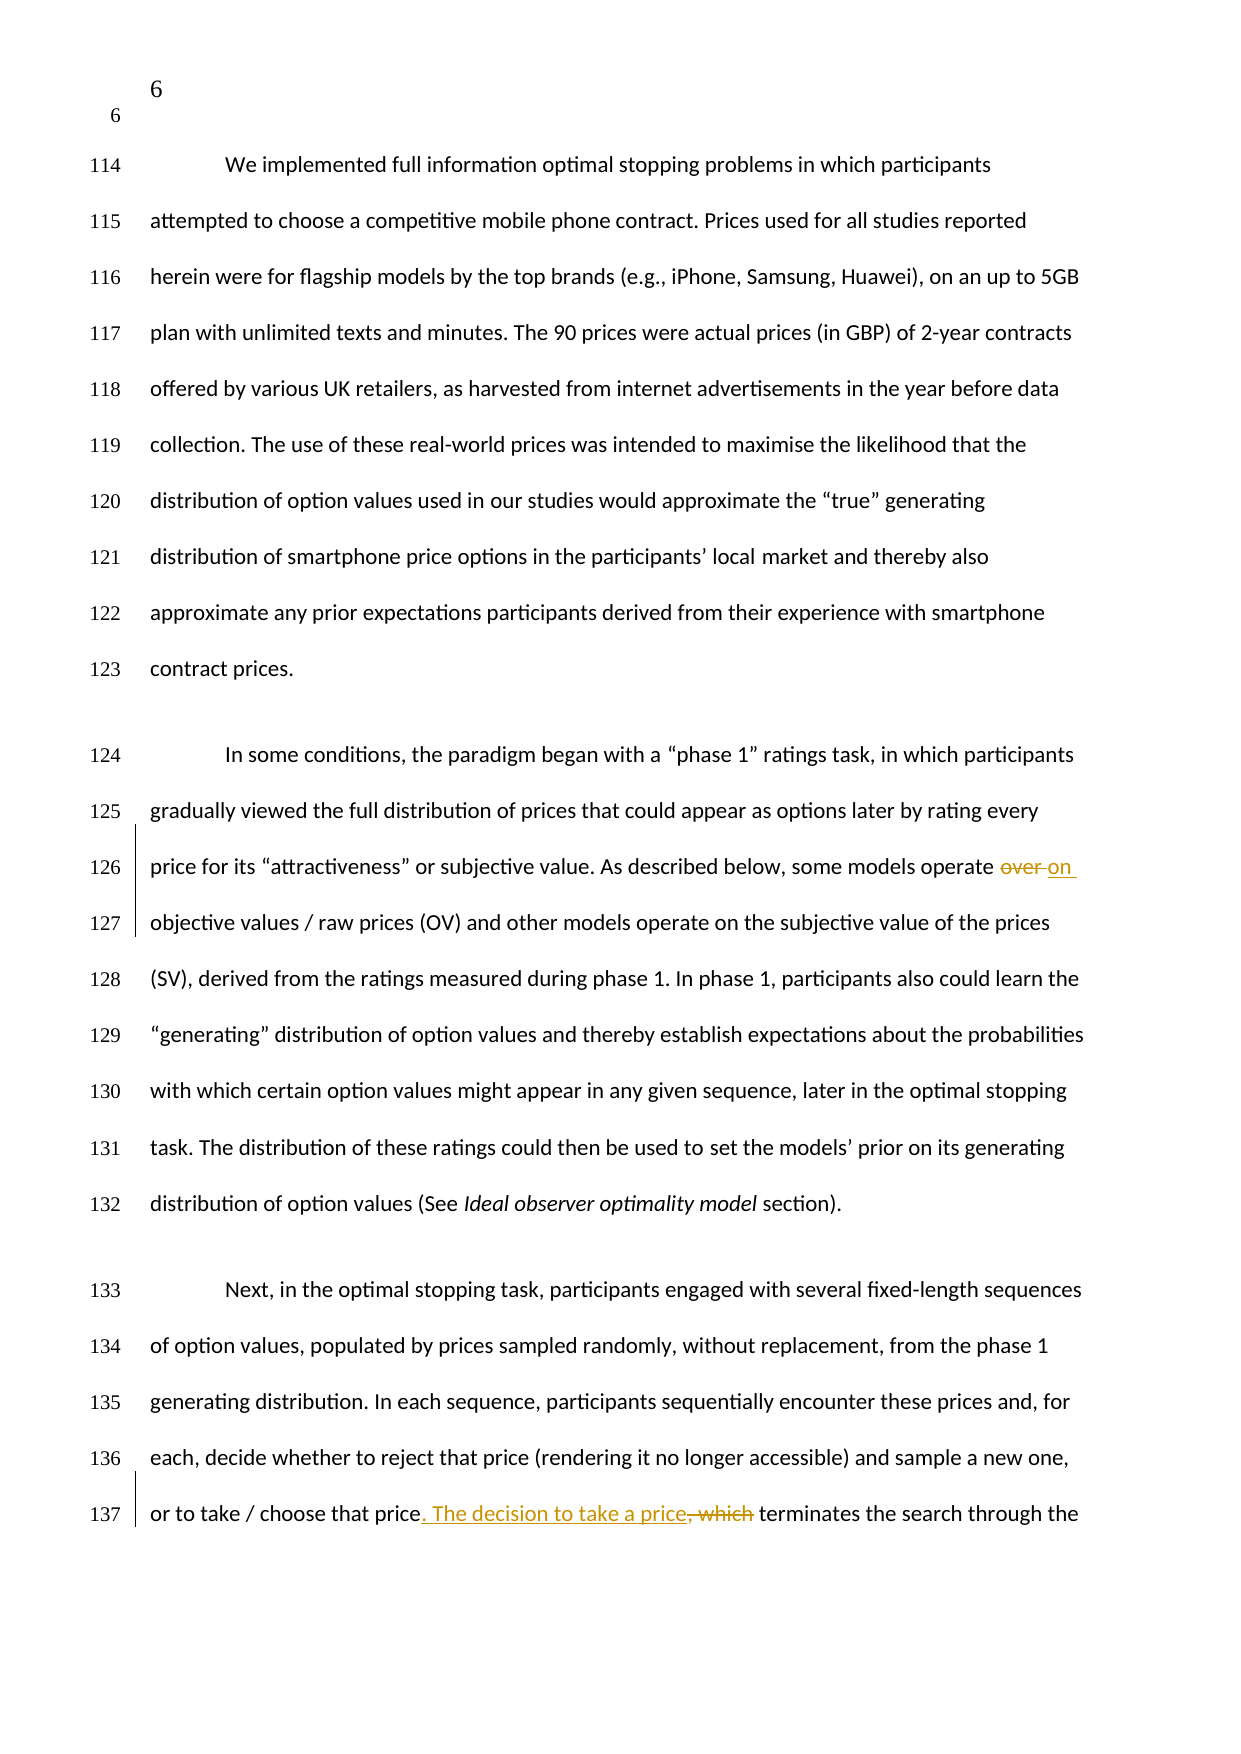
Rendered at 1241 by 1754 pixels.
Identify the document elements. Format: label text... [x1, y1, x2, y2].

text In some conditions, the paradigm began with a “phase 1” ratings task, in which participants gradually viewed the full distribution of prices that could appear as options later by rating every price for its “attractiveness” or subjective value. As described below, some models operate objective values / raw prices (OV) and other models operate on the subjective value of the prices (SV), derived from the ratings measured during phase 1. In phase 1, participants also could learn the “generating” distribution of option values and thereby establish expectations about the probabilities with which certain option values might appear in any given sequence, later in the optimal stopping task. The distribution of these ratings could then be used to set the models’ prior on its generating distribution of option values (See Ideal observer optimality model section). [150, 740, 1090, 1217]
text We implemented full information optimal stopping problems in which participants attempted to choose a competitive mobile phone contract. Prices used for all studies reported herein were for flagship models by the top brands (e.g., iPhone, Samsung, Huawei), on an up to 5GB plan with unlimited texts and minutes. The 90 prices were actual prices (in GBP) of 2-year contracts offered by various UK retailers, as harvested from internet advertisements in the year before data collection. The use of these real-world prices was intended to maximise the likelihood that the distribution of option values used in our studies would approximate the “true” generating distribution of smartphone price options in the participants’ local market and thereby also approximate any prior expectations participants derived from their experience with smartphone contract prices. [150, 150, 1090, 682]
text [150, 1275, 1090, 1527]
